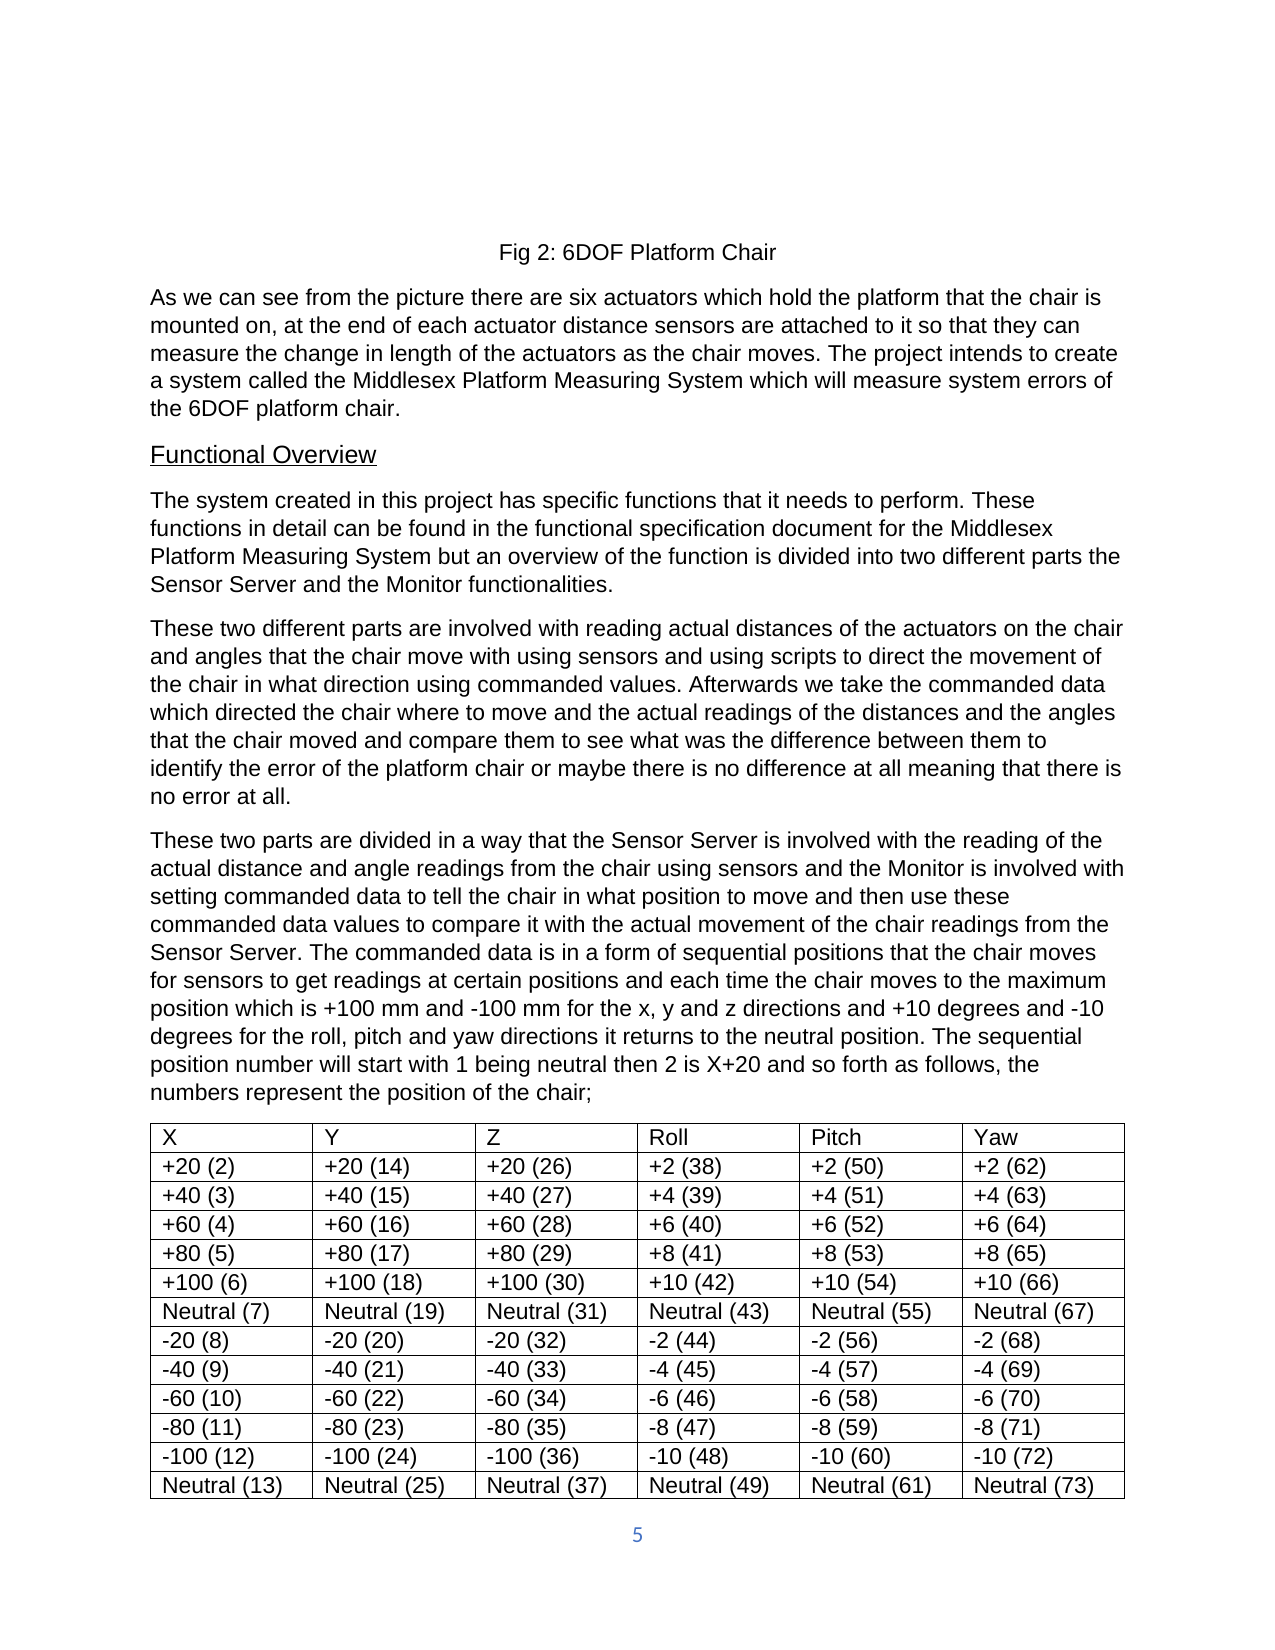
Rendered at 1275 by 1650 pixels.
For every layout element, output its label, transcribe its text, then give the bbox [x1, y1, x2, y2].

table_cell +100 (6) [151, 1269, 312, 1297]
table_cell +100 (18) [313, 1269, 475, 1297]
table_cell +20 (14) [313, 1153, 475, 1181]
table_cell -20 (20) [313, 1327, 475, 1355]
table_header Yaw [963, 1124, 1124, 1152]
table_cell Neutral (19) [313, 1298, 475, 1326]
table_cell Neutral (7) [151, 1298, 312, 1326]
table_cell -10 (48) [638, 1443, 799, 1471]
table_cell +40 (3) [151, 1182, 312, 1210]
table_cell +8 (65) [963, 1240, 1124, 1268]
table_cell -8 (59) [800, 1414, 962, 1442]
table_cell Neutral (67) [963, 1298, 1124, 1326]
table_cell -60 (34) [476, 1385, 637, 1413]
table_cell -80 (11) [151, 1414, 312, 1442]
table_cell -10 (60) [800, 1443, 962, 1471]
text As we can see from the picture there are six actuators which hold the platform that the chair is mounted on, at the end of each actuator distance sensors are attached to it so that they can measure the change in length of the actuators as the chair moves. The project intends to create a system called the Middlesex Platform Measuring System which will measure system errors of the 6DOF platform chair. [150, 284, 1125, 422]
text These two parts are divided in a way that the Sensor Server is involved with the reading of the actual distance and angle readings from the chair using sensors and the Monitor is involved with setting commanded data to tell the chair in what position to move and then use these commanded data values to compare it with the actual movement of the chair readings from the Sensor Server. The commanded data is in a form of sequential positions that the chair moves for sensors to get readings at certain positions and each time the chair moves to the maximum position which is +100 mm and -100 mm for the x, y and z directions and +10 degrees and -10 degrees for the roll, pitch and yaw directions it returns to the neutral position. The sequential position number will start with 1 being neutral then 2 is X+20 and so forth as follows, the numbers represent the position of the chair; [150, 827, 1125, 1105]
table_cell Neutral (61) [800, 1472, 962, 1498]
table_cell -20 (8) [151, 1327, 312, 1355]
table_cell +80 (17) [313, 1240, 475, 1268]
table_cell -8 (47) [638, 1414, 799, 1442]
table_cell +6 (52) [800, 1211, 962, 1239]
table_cell +40 (15) [313, 1182, 475, 1210]
table_cell +4 (51) [800, 1182, 962, 1210]
table_cell -100 (36) [476, 1443, 637, 1471]
table_cell -2 (44) [638, 1327, 799, 1355]
table_cell +8 (41) [638, 1240, 799, 1268]
table_cell -40 (21) [313, 1356, 475, 1384]
table_cell -40 (9) [151, 1356, 312, 1384]
table_cell -10 (72) [963, 1443, 1124, 1471]
table_cell +10 (42) [638, 1269, 799, 1297]
table_cell -8 (71) [963, 1414, 1124, 1442]
table_header X [151, 1124, 312, 1152]
table_cell Neutral (31) [476, 1298, 637, 1326]
table_cell Neutral (73) [963, 1472, 1124, 1498]
table_cell +40 (27) [476, 1182, 637, 1210]
table_header Roll [638, 1124, 799, 1152]
table_cell +60 (28) [476, 1211, 637, 1239]
text Fig 2: 6DOF Platform Chair [150, 239, 1125, 266]
table_cell -100 (24) [313, 1443, 475, 1471]
table_cell -4 (69) [963, 1356, 1124, 1384]
table_cell Neutral (49) [638, 1472, 799, 1498]
text Functional Overview [150, 440, 1125, 469]
table_cell -20 (32) [476, 1327, 637, 1355]
table_cell -80 (35) [476, 1414, 637, 1442]
table_cell -60 (22) [313, 1385, 475, 1413]
table_cell +6 (40) [638, 1211, 799, 1239]
table_cell -2 (68) [963, 1327, 1124, 1355]
table_cell +2 (50) [800, 1153, 962, 1181]
table_cell +20 (2) [151, 1153, 312, 1181]
table_cell -6 (70) [963, 1385, 1124, 1413]
table_header Z [476, 1124, 637, 1152]
table_cell +2 (38) [638, 1153, 799, 1181]
table_cell -6 (46) [638, 1385, 799, 1413]
table_header Pitch [800, 1124, 962, 1152]
table_cell -60 (10) [151, 1385, 312, 1413]
table_cell Neutral (43) [638, 1298, 799, 1326]
table_cell Neutral (37) [476, 1472, 637, 1498]
table_cell +80 (29) [476, 1240, 637, 1268]
text The system created in this project has specific functions that it needs to perform. These functions in detail can be found in the functional specification document for the Middlesex Platform Measuring System but an overview of the function is divided into two different parts the Sensor Server and the Monitor functionalities. [150, 487, 1125, 597]
text These two different parts are involved with reading actual distances of the actuators on the chair and angles that the chair move with using sensors and using scripts to direct the movement of the chair in what direction using commanded values. Afterwards we take the commanded data which directed the chair where to move and the actual readings of the distances and the angles that the chair moved and compare them to see what was the difference between them to identify the error of the platform chair or maybe there is no difference at all meaning that there is no error at all. [150, 615, 1125, 809]
table_cell -6 (58) [800, 1385, 962, 1413]
table_cell +20 (26) [476, 1153, 637, 1181]
table_cell +6 (64) [963, 1211, 1124, 1239]
table_header Y [313, 1124, 475, 1152]
table_cell +60 (4) [151, 1211, 312, 1239]
table_cell +8 (53) [800, 1240, 962, 1268]
table_cell +80 (5) [151, 1240, 312, 1268]
table_cell -4 (57) [800, 1356, 962, 1384]
table_cell -40 (33) [476, 1356, 637, 1384]
table_cell -80 (23) [313, 1414, 475, 1442]
table_cell +60 (16) [313, 1211, 475, 1239]
table_cell +4 (63) [963, 1182, 1124, 1210]
table_cell Neutral (25) [313, 1472, 475, 1498]
table_cell +10 (66) [963, 1269, 1124, 1297]
table_cell Neutral (55) [800, 1298, 962, 1326]
table_cell +100 (30) [476, 1269, 637, 1297]
table_cell -2 (56) [800, 1327, 962, 1355]
table_cell +2 (62) [963, 1153, 1124, 1181]
table_cell Neutral (13) [151, 1472, 312, 1498]
table_cell -4 (45) [638, 1356, 799, 1384]
table_cell -100 (12) [151, 1443, 312, 1471]
table_cell +4 (39) [638, 1182, 799, 1210]
table_cell +10 (54) [800, 1269, 962, 1297]
